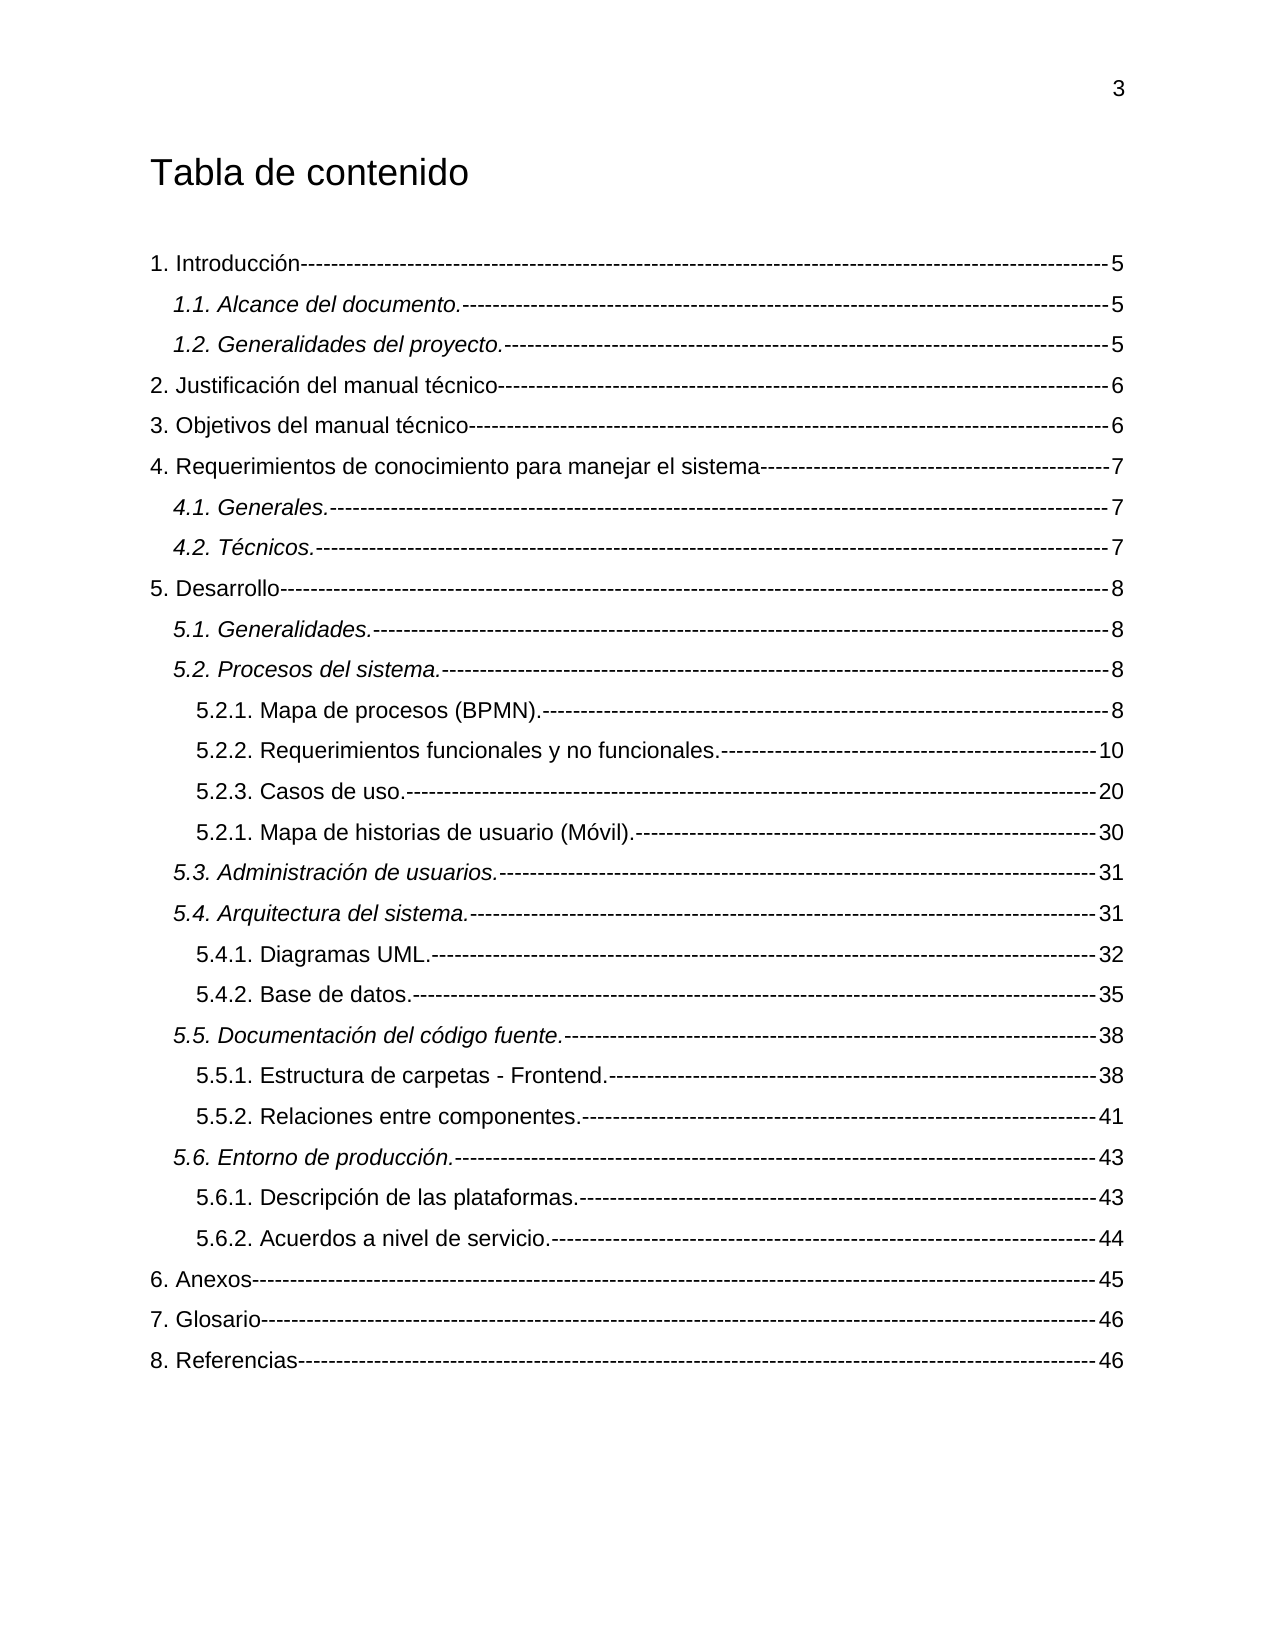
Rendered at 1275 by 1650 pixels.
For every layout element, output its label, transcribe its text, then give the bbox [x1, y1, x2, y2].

text Tabla de contenido [150, 150, 1125, 193]
